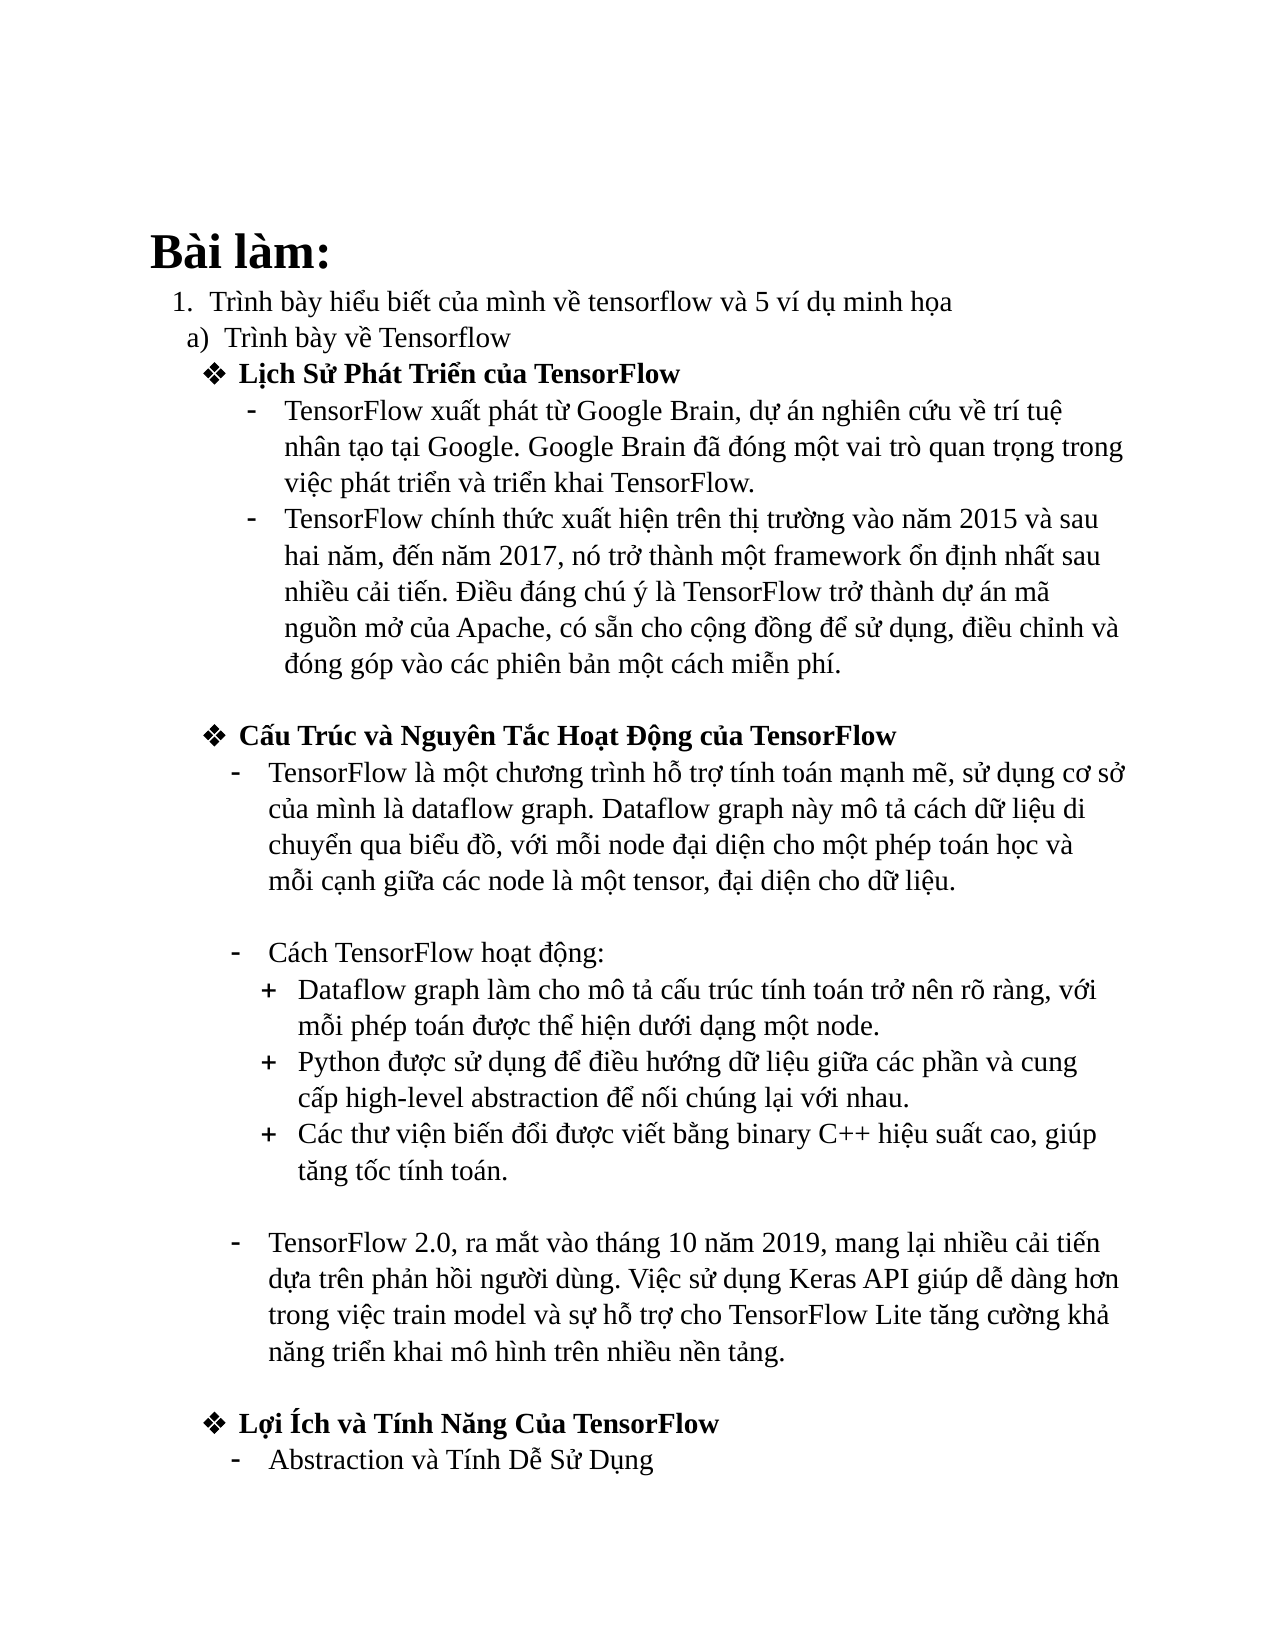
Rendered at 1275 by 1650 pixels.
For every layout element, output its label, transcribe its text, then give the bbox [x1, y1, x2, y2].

list Lợi Ích và Tính Năng Của TensorFlow [201, 1406, 1125, 1439]
list TensorFlow xuất phát từ Google Brain, dự án nghiên cứu về trí tuệ nhân tạo tại Google. Google Brain đã đóng một vai trò quan trọng trong việc phát triển và triển khai TensorFlow. [247, 393, 1125, 499]
list TensorFlow là một chương trình hỗ trợ tính toán mạnh mẽ, sử dụng cơ sở của mình là dataflow graph. Dataflow graph này mô tả cách dữ liệu di chuyển qua biểu đồ, với mỗi node đại diện cho một phép toán học và mỗi cạnh giữa các node là một tensor, đại diện cho dữ liệu. [231, 755, 1125, 897]
list Lịch Sử Phát Triển của TensorFlow [201, 357, 1125, 390]
list Bài làm: [150, 222, 1125, 280]
list Cấu Trúc và Nguyên Tắc Hoạt Động của TensorFlow [201, 718, 1125, 752]
list Abstraction và Tính Dễ Sử Dụng [231, 1442, 1125, 1476]
list Trình bày hiểu biết của mình về tensorflow và 5 ví dụ minh họa [172, 284, 1125, 318]
list Python được sử dụng để điều hướng dữ liệu giữa các phần và cung cấp high-level abstraction để nối chúng lại với nhau. [260, 1044, 1125, 1114]
list Cách TensorFlow hoạt động: [231, 936, 1125, 969]
list TensorFlow 2.0, ra mắt vào tháng 10 năm 2019, mang lại nhiều cải tiến dựa trên phản hồi người dùng. Việc sử dụng Keras API giúp dễ dàng hơn trong việc train model và sự hỗ trợ cho TensorFlow Lite tăng cường khả năng triển khai mô hình trên nhiều nền tảng. [231, 1225, 1125, 1367]
list Các thư viện biến đổi được viết bằng binary C++ hiệu suất cao, giúp tăng tốc tính toán. [260, 1117, 1125, 1186]
list Trình bày về Tensorflow [186, 321, 1125, 354]
list TensorFlow chính thức xuất hiện trên thị trường vào năm 2015 và sau hai năm, đến năm 2017, nó trở thành một framework ổn định nhất sau nhiều cải tiến. Điều đáng chú ý là TensorFlow trở thành dự án mã nguồn mở của Apache, có sẵn cho cộng đồng để sử dụng, điều chỉnh và đóng góp vào các phiên bản một cách miễn phí. [247, 501, 1125, 680]
list Dataflow graph làm cho mô tả cấu trúc tính toán trở nên rõ ràng, với mỗi phép toán được thể hiện dưới dạng một node. [260, 972, 1125, 1042]
